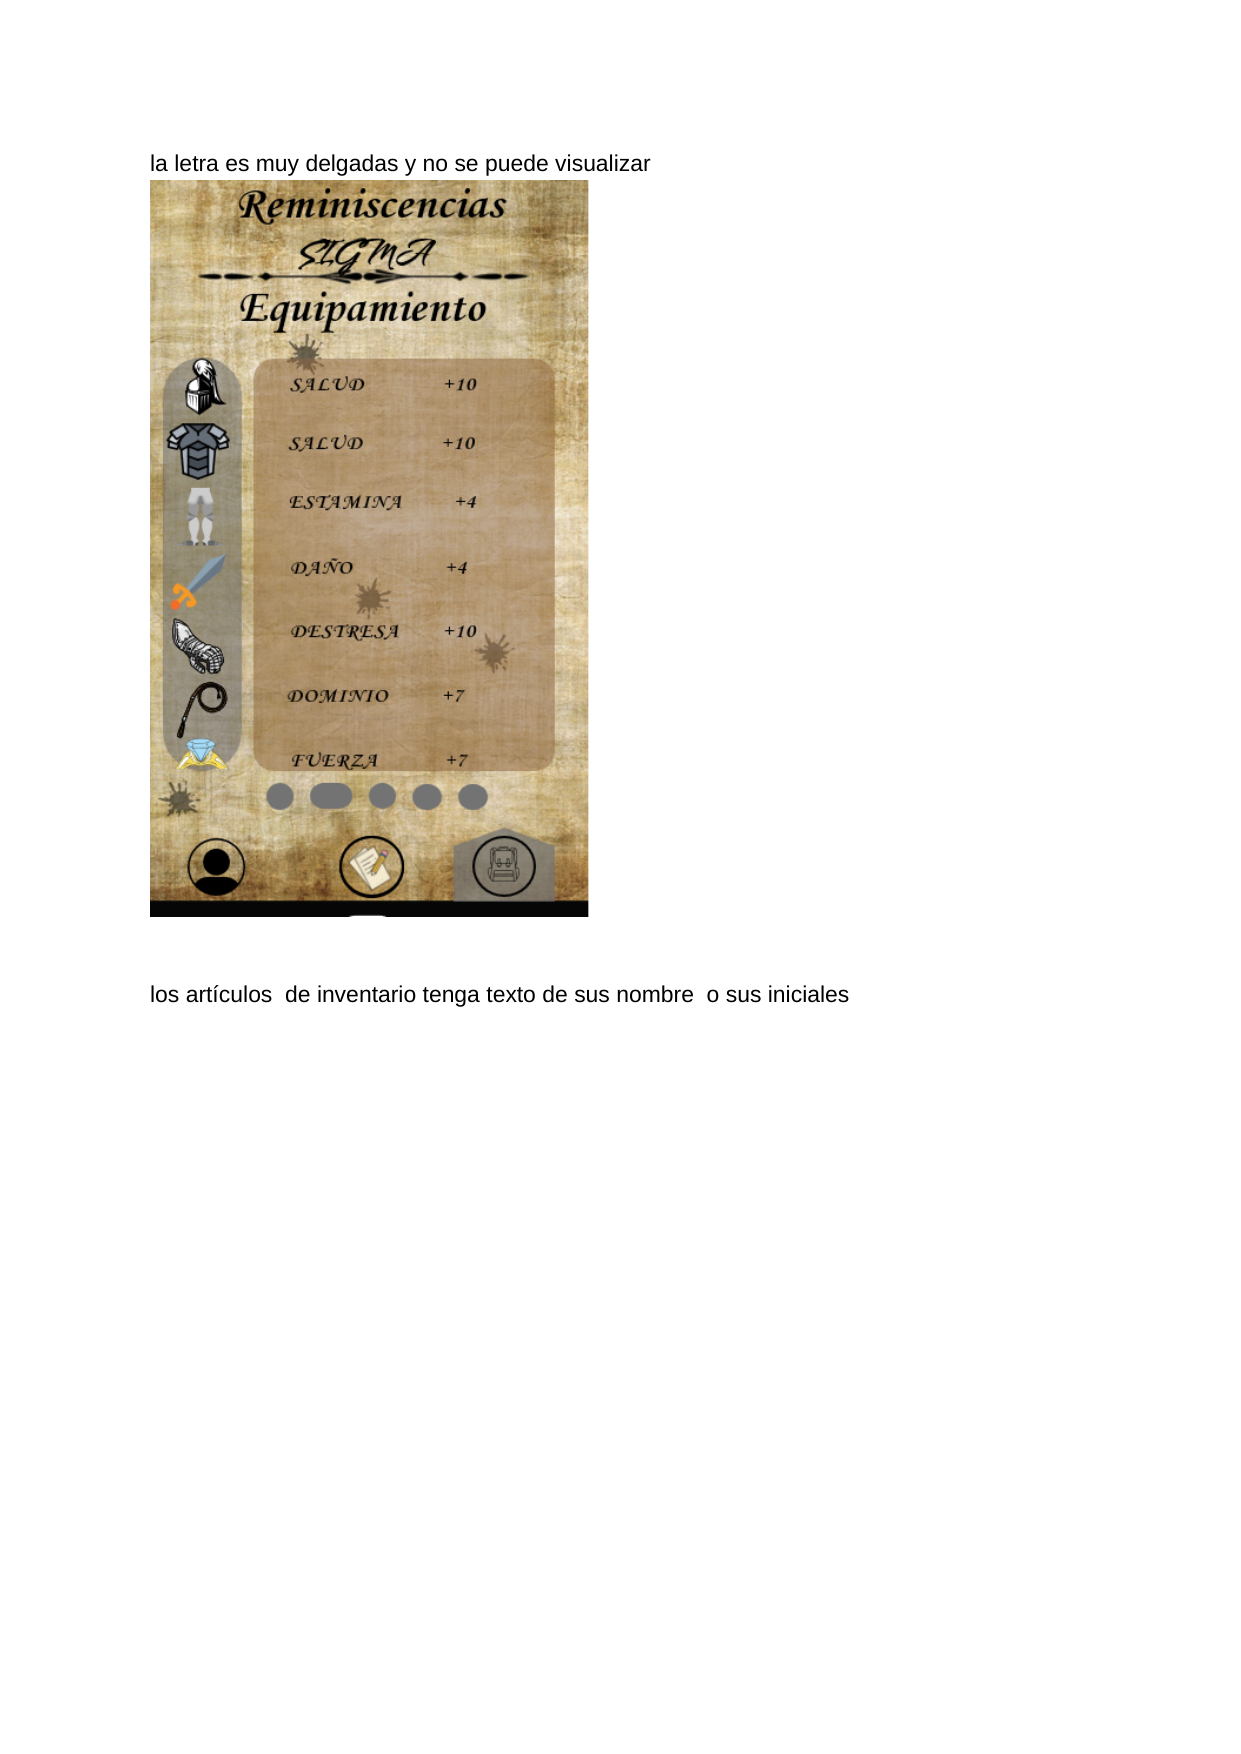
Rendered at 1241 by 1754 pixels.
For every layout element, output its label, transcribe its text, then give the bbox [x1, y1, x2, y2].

text la letra es muy delgadas y no se puede visualizar [150, 150, 1090, 176]
text los artículos de inventario tenga texto de sus nombre o sus iniciales [150, 981, 1090, 1007]
picture [150, 180, 589, 917]
